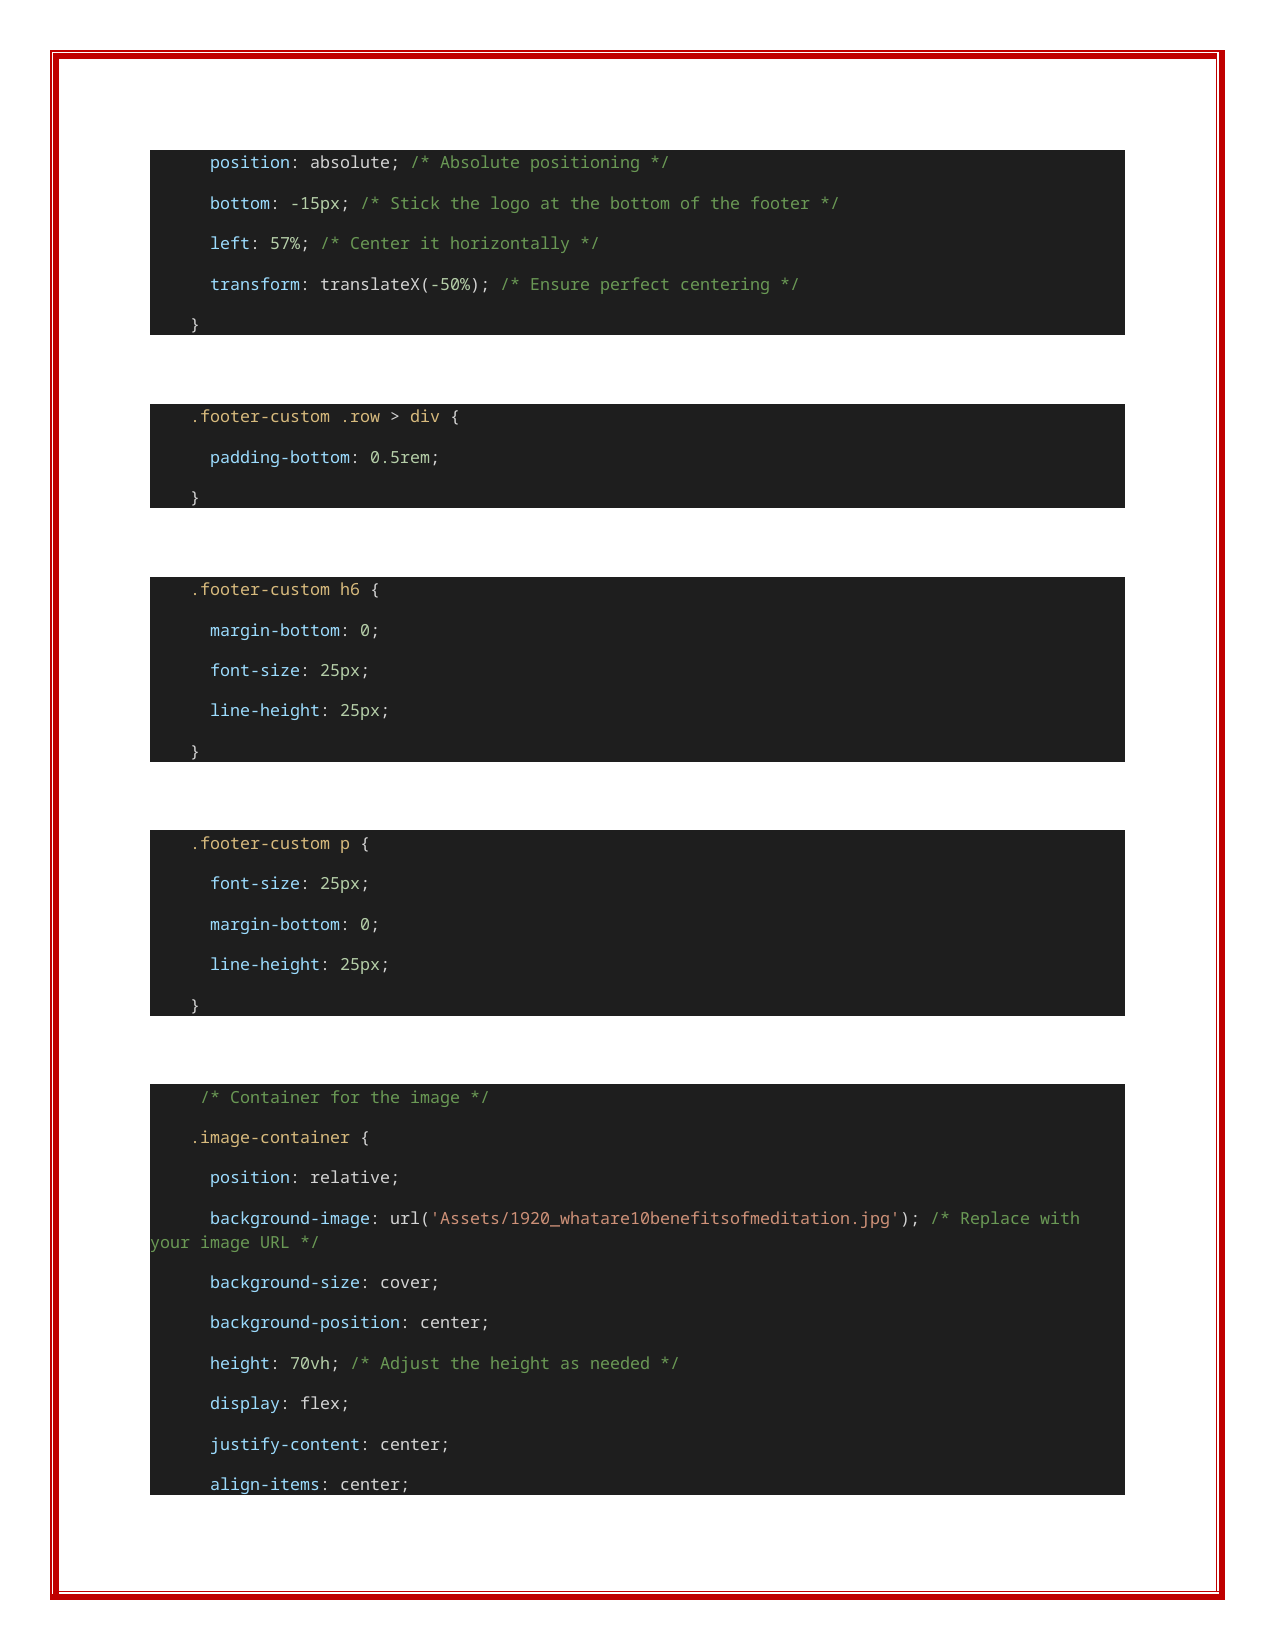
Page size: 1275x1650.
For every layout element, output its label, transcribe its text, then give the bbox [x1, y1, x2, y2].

text height: 70vh; /* Adjust the height as needed */ [150, 1350, 1125, 1374]
text display: flex; [150, 1391, 1125, 1414]
text position: absolute; /* Absolute positioning */ [150, 150, 1125, 174]
text } [150, 738, 1125, 762]
text position: relative; [150, 1165, 1125, 1189]
text bottom: -15px; /* Stick the logo at the bottom of the footer */ [150, 190, 1125, 214]
text margin-bottom: 0; [150, 911, 1125, 935]
text padding-bottom: 0.5rem; [150, 444, 1125, 468]
text /* Container for the image */ [150, 1084, 1125, 1108]
text transform: translateX(-50%); /* Ensure perfect centering */ [150, 271, 1125, 295]
text } [150, 484, 1125, 508]
text margin-bottom: 0; [150, 617, 1125, 641]
text background-image: url('Assets/1920_whatare10benefitsofmeditation.jpg'); /* Replace with your image URL */ [150, 1205, 1125, 1253]
text } [150, 992, 1125, 1016]
text line-height: 25px; [150, 698, 1125, 722]
text .image-container { [150, 1124, 1125, 1148]
text line-height: 25px; [150, 952, 1125, 975]
text left: 57%; /* Center it horizontally */ [150, 231, 1125, 254]
text } [150, 312, 1125, 335]
text background-position: center; [150, 1310, 1125, 1334]
text .footer-custom p { [150, 830, 1125, 854]
text .footer-custom h6 { [150, 577, 1125, 600]
text align-items: center; [150, 1472, 1125, 1495]
text font-size: 25px; [150, 657, 1125, 681]
text justify-content: center; [150, 1431, 1125, 1455]
text font-size: 25px; [150, 871, 1125, 894]
text .footer-custom .row > div { [150, 404, 1125, 427]
text background-size: cover; [150, 1269, 1125, 1293]
